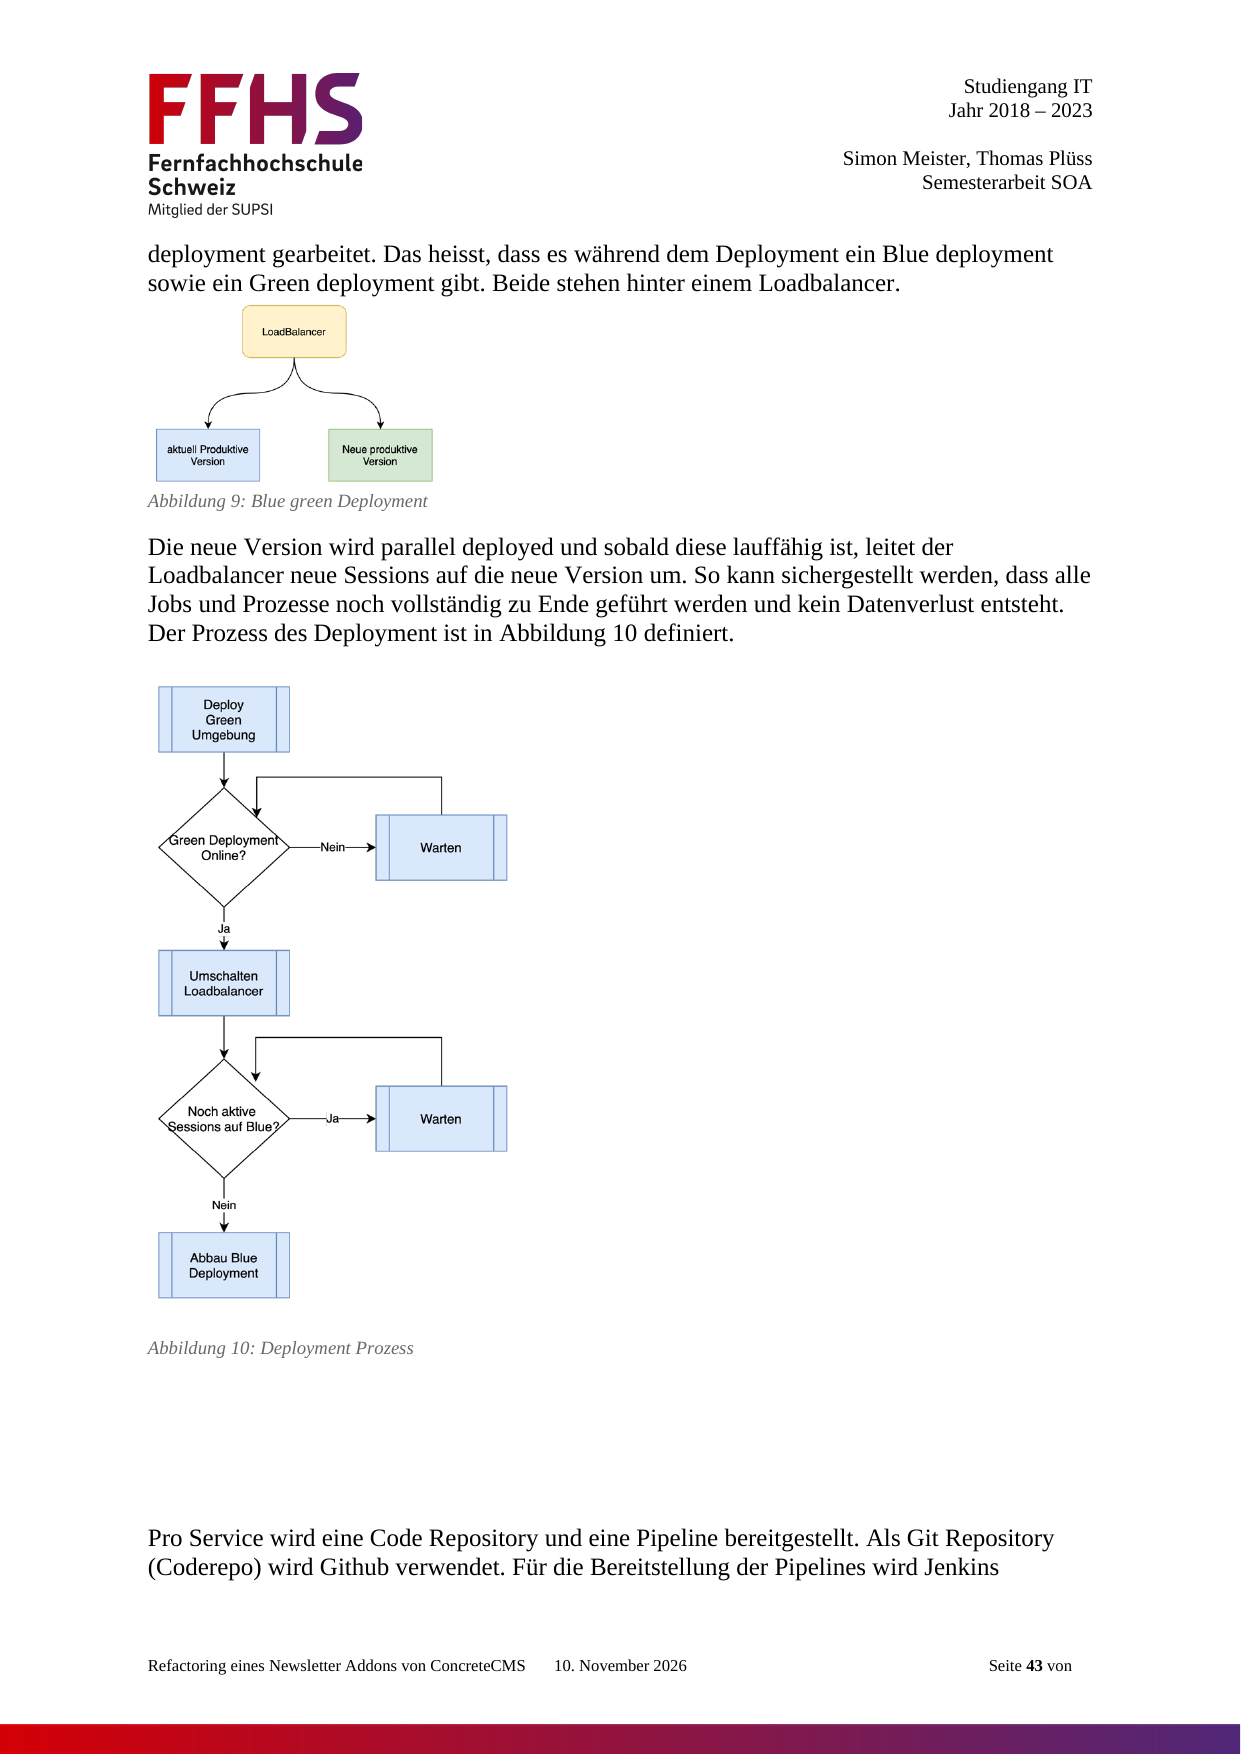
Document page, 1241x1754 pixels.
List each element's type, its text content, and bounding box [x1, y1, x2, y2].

text Die neue Version wird parallel deployed und sobald diese lauffähig ist, leitet der Loadbalancer neue Sessions auf die neue Version um. So kann sichergestellt werden, dass alle Jobs und Prozesse noch vollständig zu Ende geführt werden und kein Datenverlust entsteht. [148, 532, 1092, 618]
picture [147, 675, 518, 1309]
text Der Prozess des Deployment ist in Abbildung 9 definiert. [148, 618, 1092, 647]
text Abbildung 9: Blue green Deployment [148, 489, 1092, 511]
picture [147, 297, 441, 490]
picture [148, 73, 363, 218]
picture [0, 1724, 1241, 1754]
text Abbildung 10: Deployment Prozess [148, 1337, 1092, 1359]
